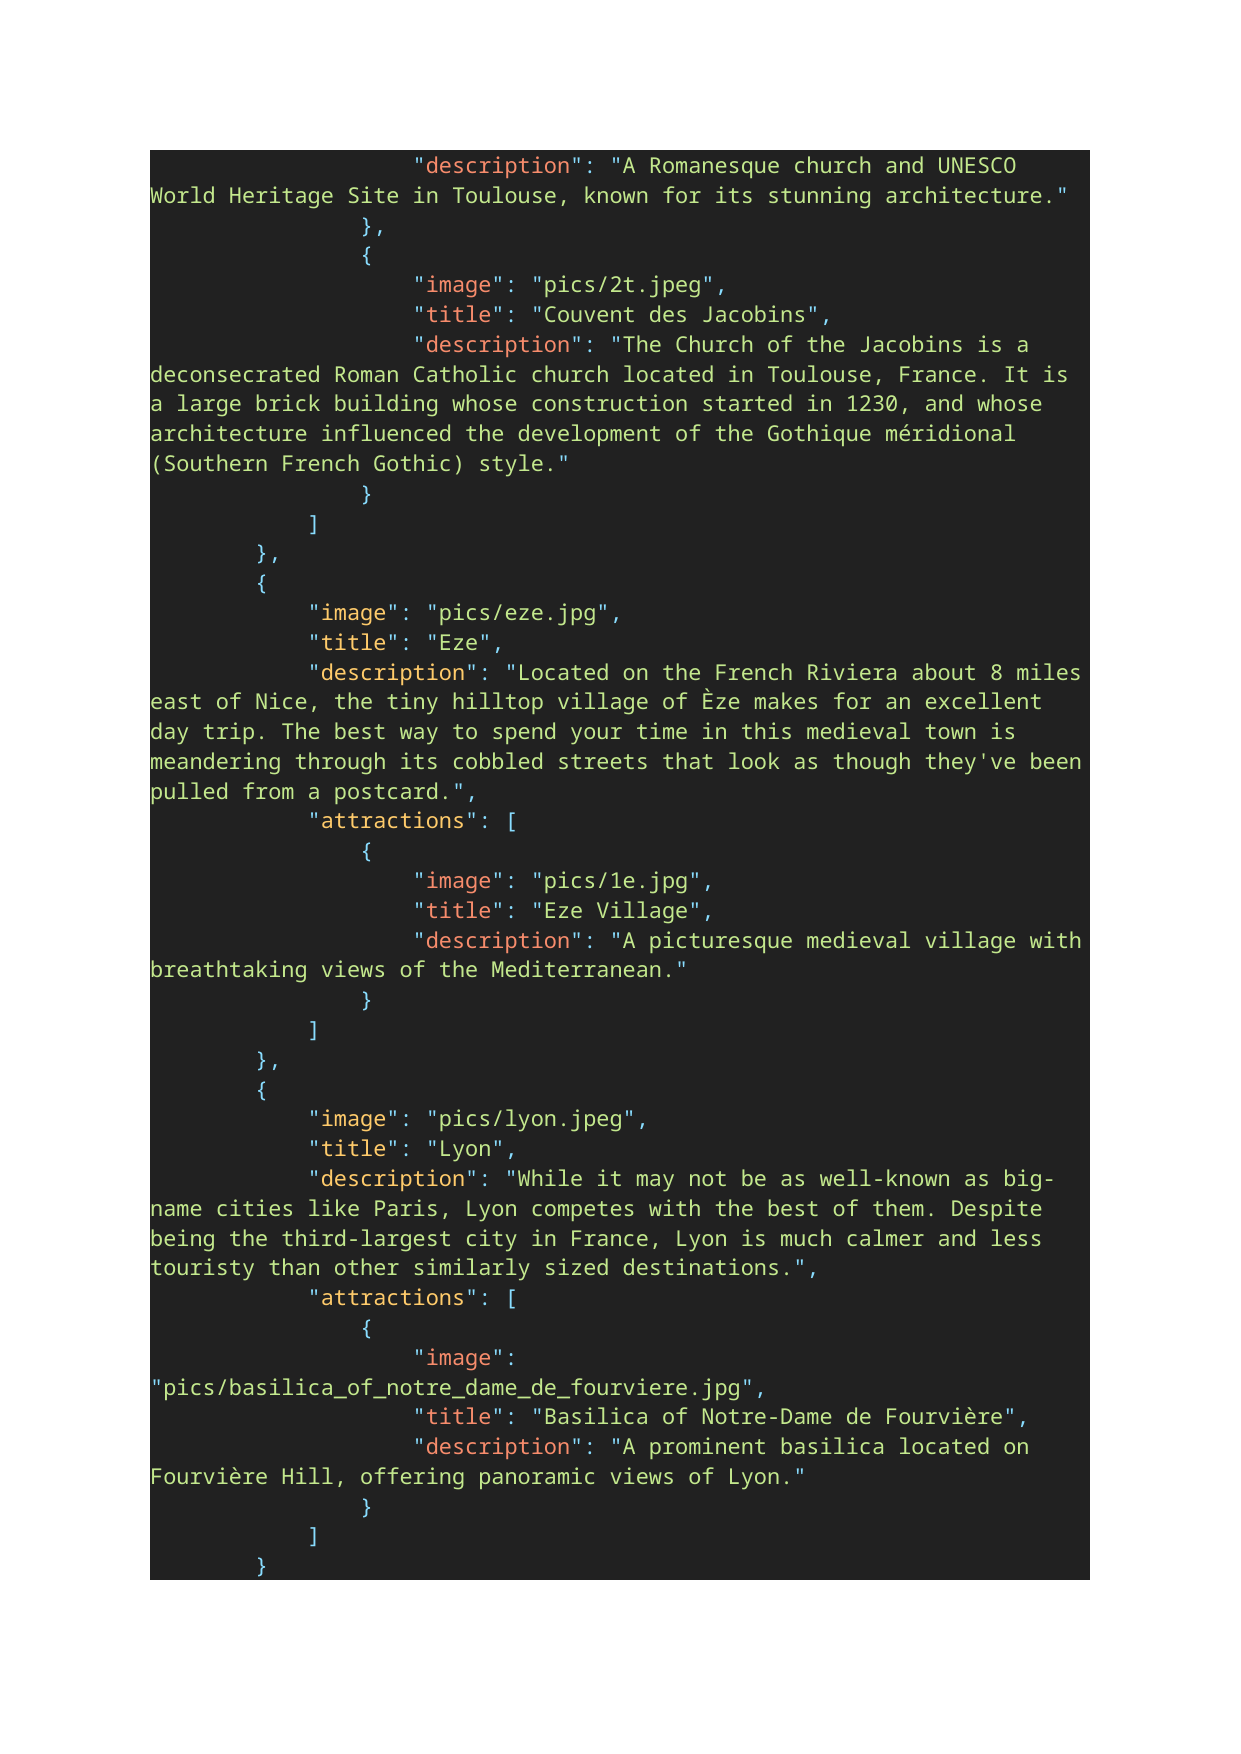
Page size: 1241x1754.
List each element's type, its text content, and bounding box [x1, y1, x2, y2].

text "description": "A Romanesque church and UNESCO World Heritage Site in Toulouse, known for its stunning architecture." [150, 150, 1090, 209]
text } [150, 478, 1090, 507]
text { [150, 1312, 1090, 1342]
text { [150, 567, 1090, 597]
text { [150, 239, 1090, 269]
text } [150, 984, 1090, 1014]
text "description": "The Church of the Jacobins is a deconsecrated Roman Catholic church located in Toulouse, France. It is a large brick building whose construction started in 1230, and whose architecture influenced the development of the Gothique méridional (Southern French Gothic) style." [150, 329, 1090, 478]
text { [150, 835, 1090, 865]
text "image": "pics/basilica_of_notre_dame_de_fourviere.jpg", [150, 1342, 1090, 1401]
text "attractions": [ [150, 1282, 1090, 1312]
text } [150, 1550, 1090, 1580]
text ] [150, 1014, 1090, 1044]
text ] [150, 1520, 1090, 1550]
text "title": "Eze Village", [150, 895, 1090, 924]
text "image": "pics/eze.jpg", [150, 597, 1090, 627]
text "description": "Located on the French Riviera about 8 miles east of Nice, the tiny hilltop village of Èze makes for an excellent day trip. The best way to spend your time in this medieval town is meandering through its cobbled streets that look as though they've been pulled from a postcard.", [150, 656, 1090, 805]
text "title": "Basilica of Notre-Dame de Fourvière", [150, 1401, 1090, 1431]
text }, [150, 537, 1090, 567]
text "image": "pics/2t.jpeg", [150, 269, 1090, 299]
text "title": "Eze", [150, 627, 1090, 656]
text "description": "A prominent basilica located on Fourvière Hill, offering panoramic views of Lyon." [150, 1431, 1090, 1491]
text "title": "Lyon", [150, 1133, 1090, 1163]
text "attractions": [ [150, 805, 1090, 835]
text }, [150, 1044, 1090, 1073]
text "description": "A picturesque medieval village with breathtaking views of the Mediterranean." [150, 924, 1090, 984]
text "image": "pics/lyon.jpeg", [150, 1103, 1090, 1133]
text "title": "Couvent des Jacobins", [150, 299, 1090, 329]
text } [150, 1491, 1090, 1520]
text "image": "pics/1e.jpg", [150, 865, 1090, 895]
text }, [150, 209, 1090, 239]
text { [150, 1073, 1090, 1103]
text "description": "While it may not be as well-known as big-name cities like Paris, Lyon competes with the best of them. Despite being the third-largest city in France, Lyon is much calmer and less touristy than other similarly sized destinations.", [150, 1163, 1090, 1282]
text ] [150, 507, 1090, 537]
